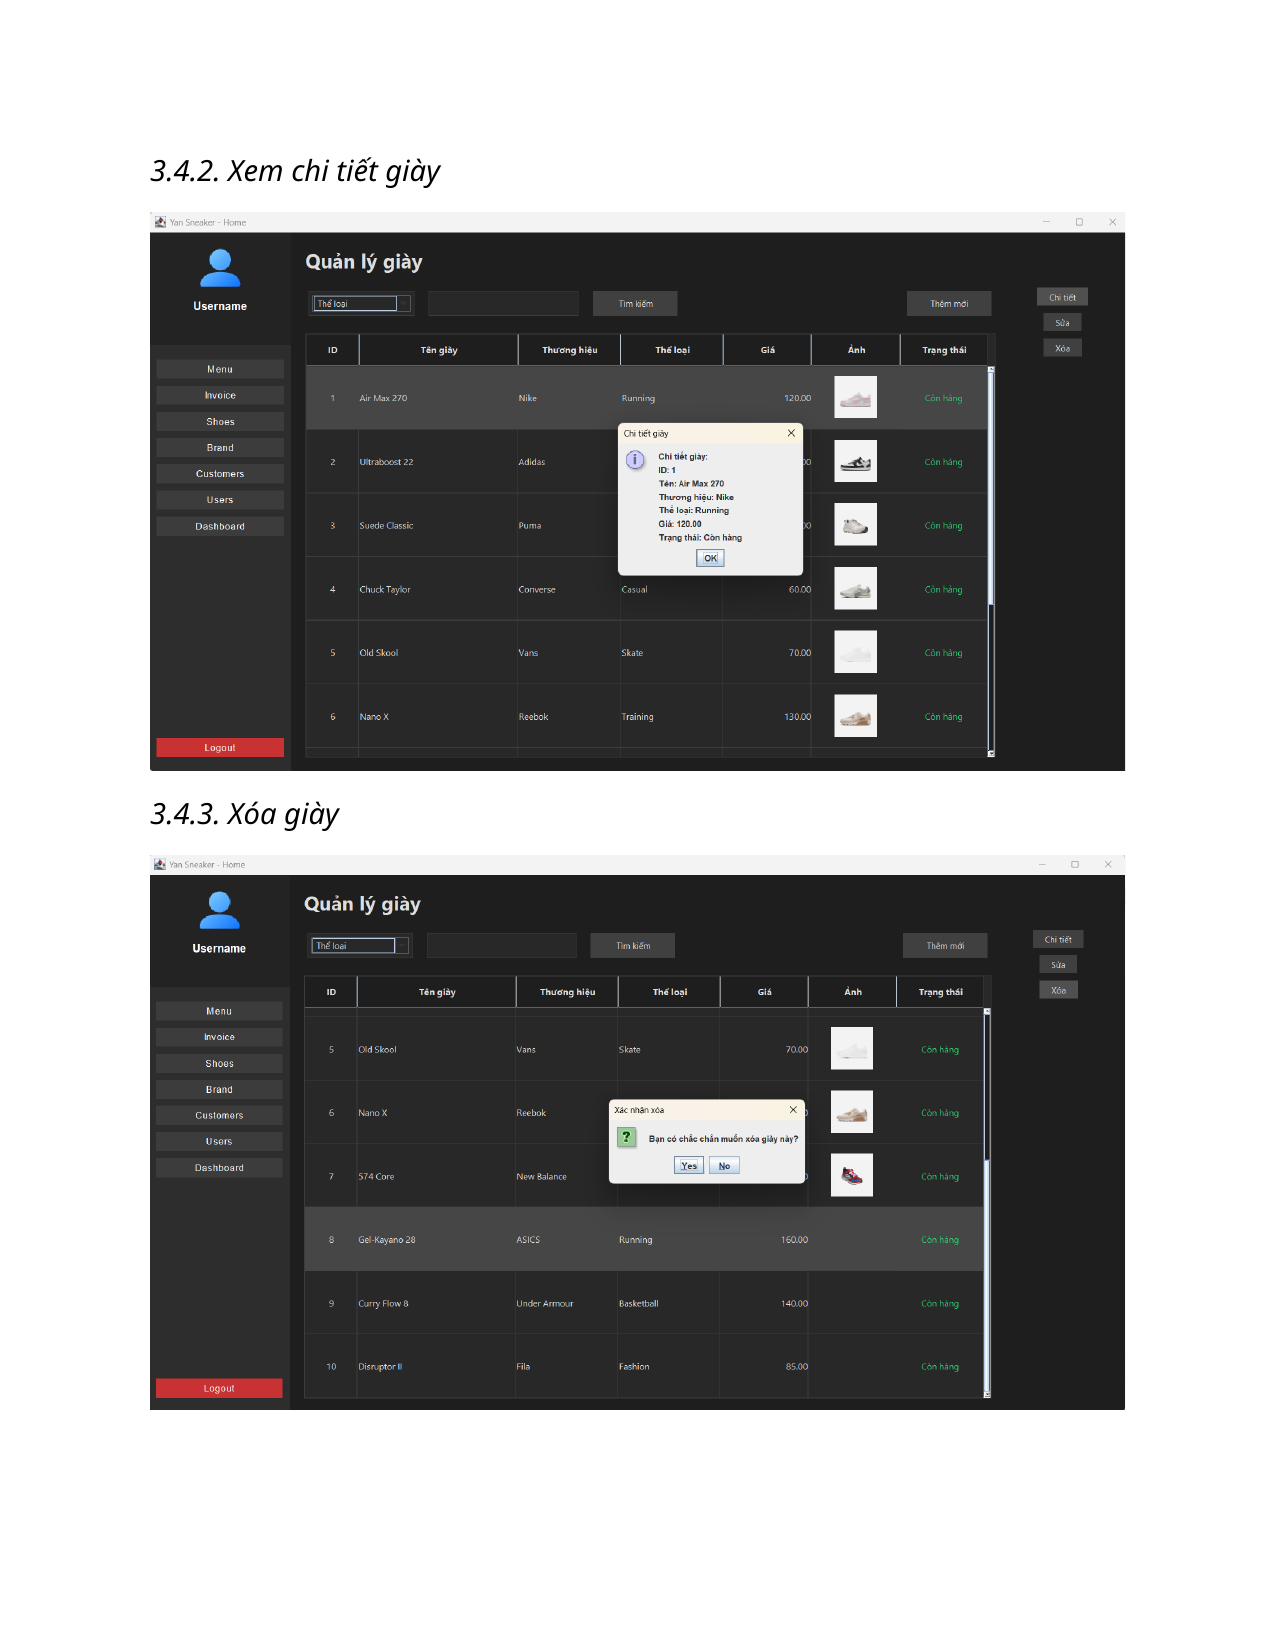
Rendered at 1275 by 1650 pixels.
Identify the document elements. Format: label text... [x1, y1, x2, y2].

picture [150, 855, 1125, 1410]
picture [150, 212, 1125, 771]
subtitle 3.4.3. Xóa giày [150, 793, 1125, 833]
subtitle 3.4.2. Xem chi tiết giày [150, 150, 1125, 190]
